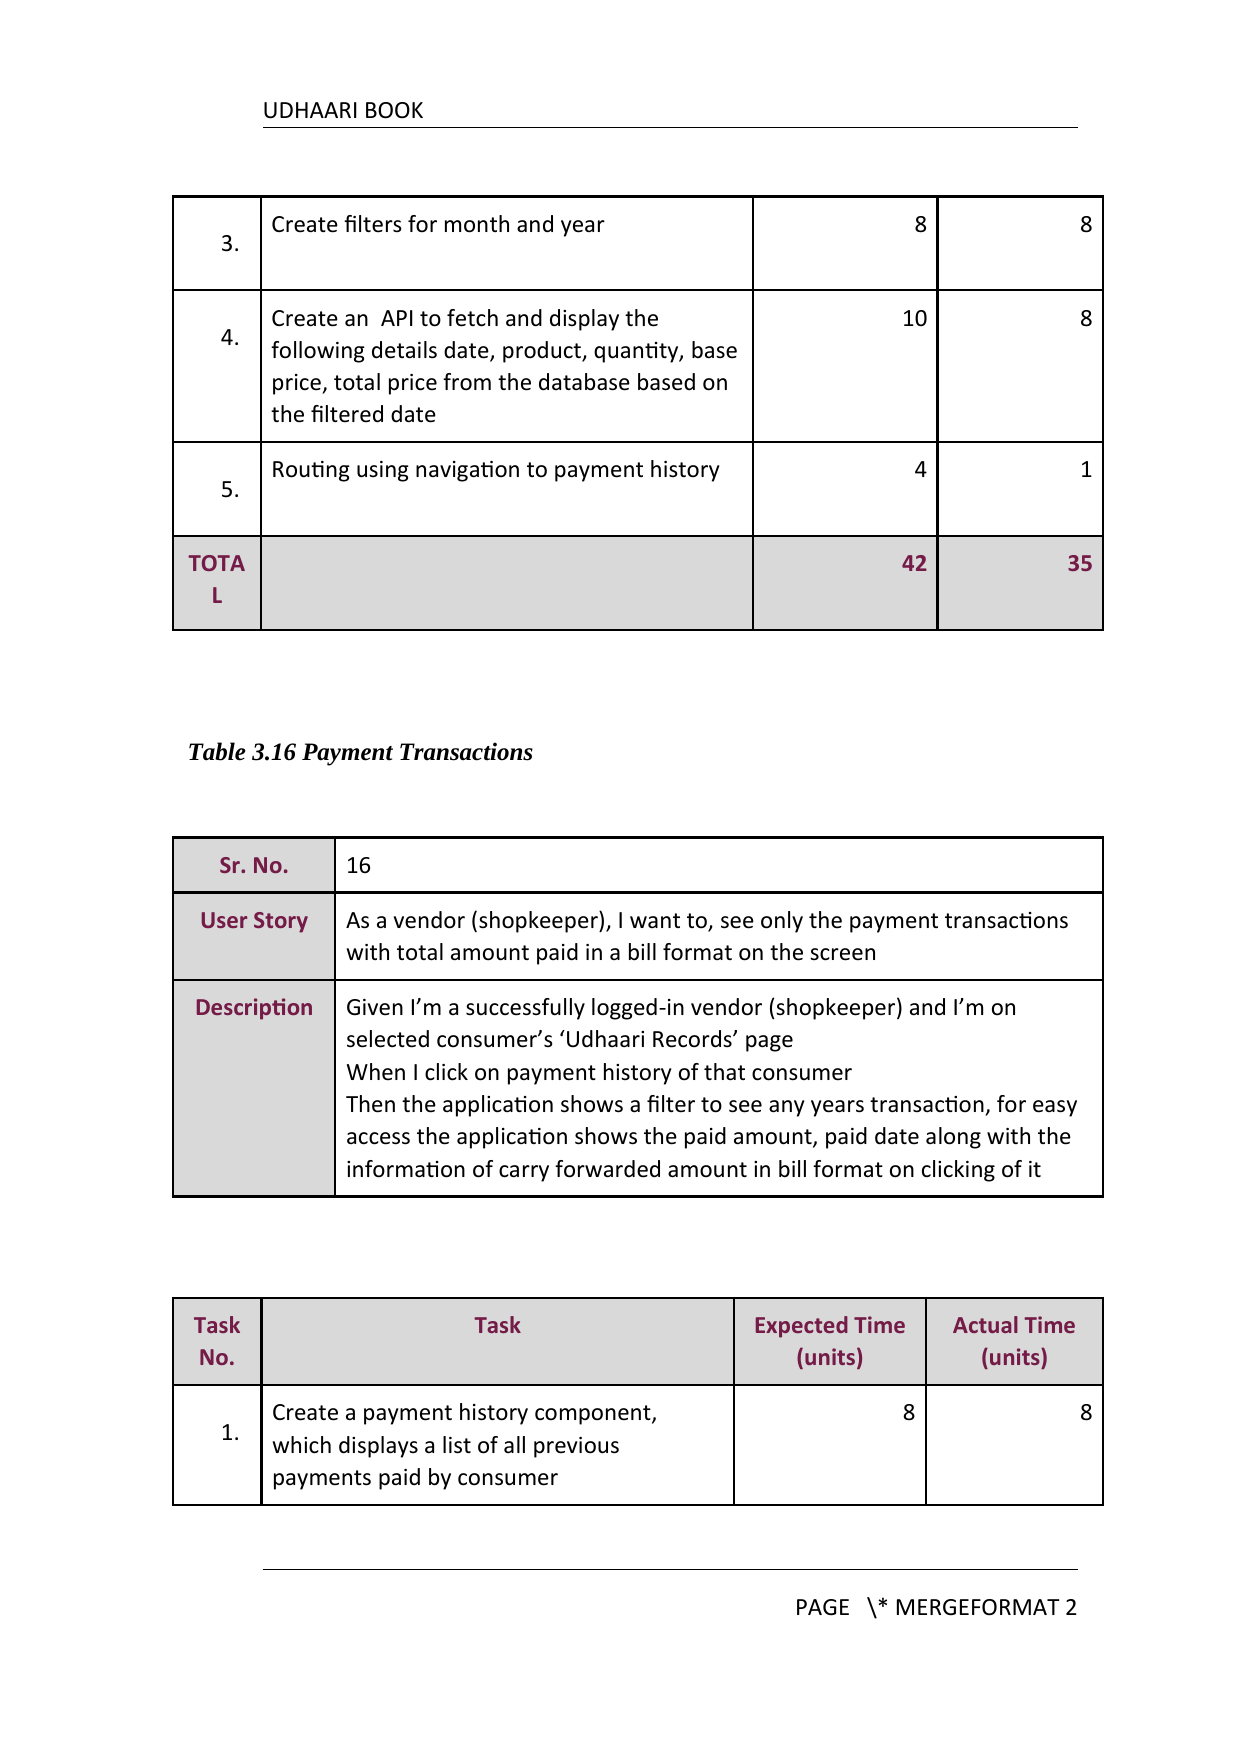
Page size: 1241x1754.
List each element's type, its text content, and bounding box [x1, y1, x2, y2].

table_cell 42 [754, 537, 936, 629]
table_header Actual Time (units) [927, 1299, 1102, 1384]
table_cell User Story [174, 894, 334, 979]
table_cell As a vendor (shopkeeper), I want to, see only the payment transactions with total amount paid in a bill format on the screen [336, 894, 1102, 979]
table_cell 4 [754, 443, 936, 535]
table_cell Create filters for month and year [262, 198, 752, 289]
table_cell 8 [939, 291, 1102, 441]
table_header Sr. No. [174, 839, 334, 891]
table_cell 1 [939, 443, 1102, 535]
table_cell [174, 291, 260, 441]
table_cell [174, 443, 260, 535]
table_header 16 [336, 839, 1102, 891]
table_header Expected Time (units) [735, 1299, 925, 1384]
table_cell [174, 198, 260, 289]
table_cell Given I’m a successfully logged-in vendor (shopkeeper) and I’m on selected consumer’s ‘Udhaari Records’ page When I click on payment history of that consumer Then the application shows a filter to see any years transaction, for easy access the application shows the paid amount, paid date along with the information of carry forwarded amount in bill format on clicking of it [336, 981, 1102, 1195]
table_cell 8 [735, 1386, 925, 1504]
table_cell 8 [939, 198, 1102, 289]
table_cell 10 [754, 291, 936, 441]
table_cell Routing using navigation to payment history [262, 443, 752, 535]
table_cell 8 [927, 1386, 1102, 1504]
table_cell [262, 537, 752, 629]
table_header Task No. [174, 1299, 260, 1384]
table_cell Description [174, 981, 334, 1195]
table_cell 8 [754, 198, 936, 289]
table_cell TOTAL [174, 537, 260, 629]
table_cell Create a payment history component, which displays a list of all previous payments paid by consumer [263, 1386, 733, 1504]
table_cell [174, 1386, 260, 1504]
table_header Task [263, 1299, 733, 1384]
table_cell Create an API to fetch and display the following details date, product, quantity, base price, total price from the database based on the filtered date [262, 291, 752, 441]
text Table 3.16 Payment Transactions [187, 737, 1078, 766]
table_cell 35 [939, 537, 1102, 629]
